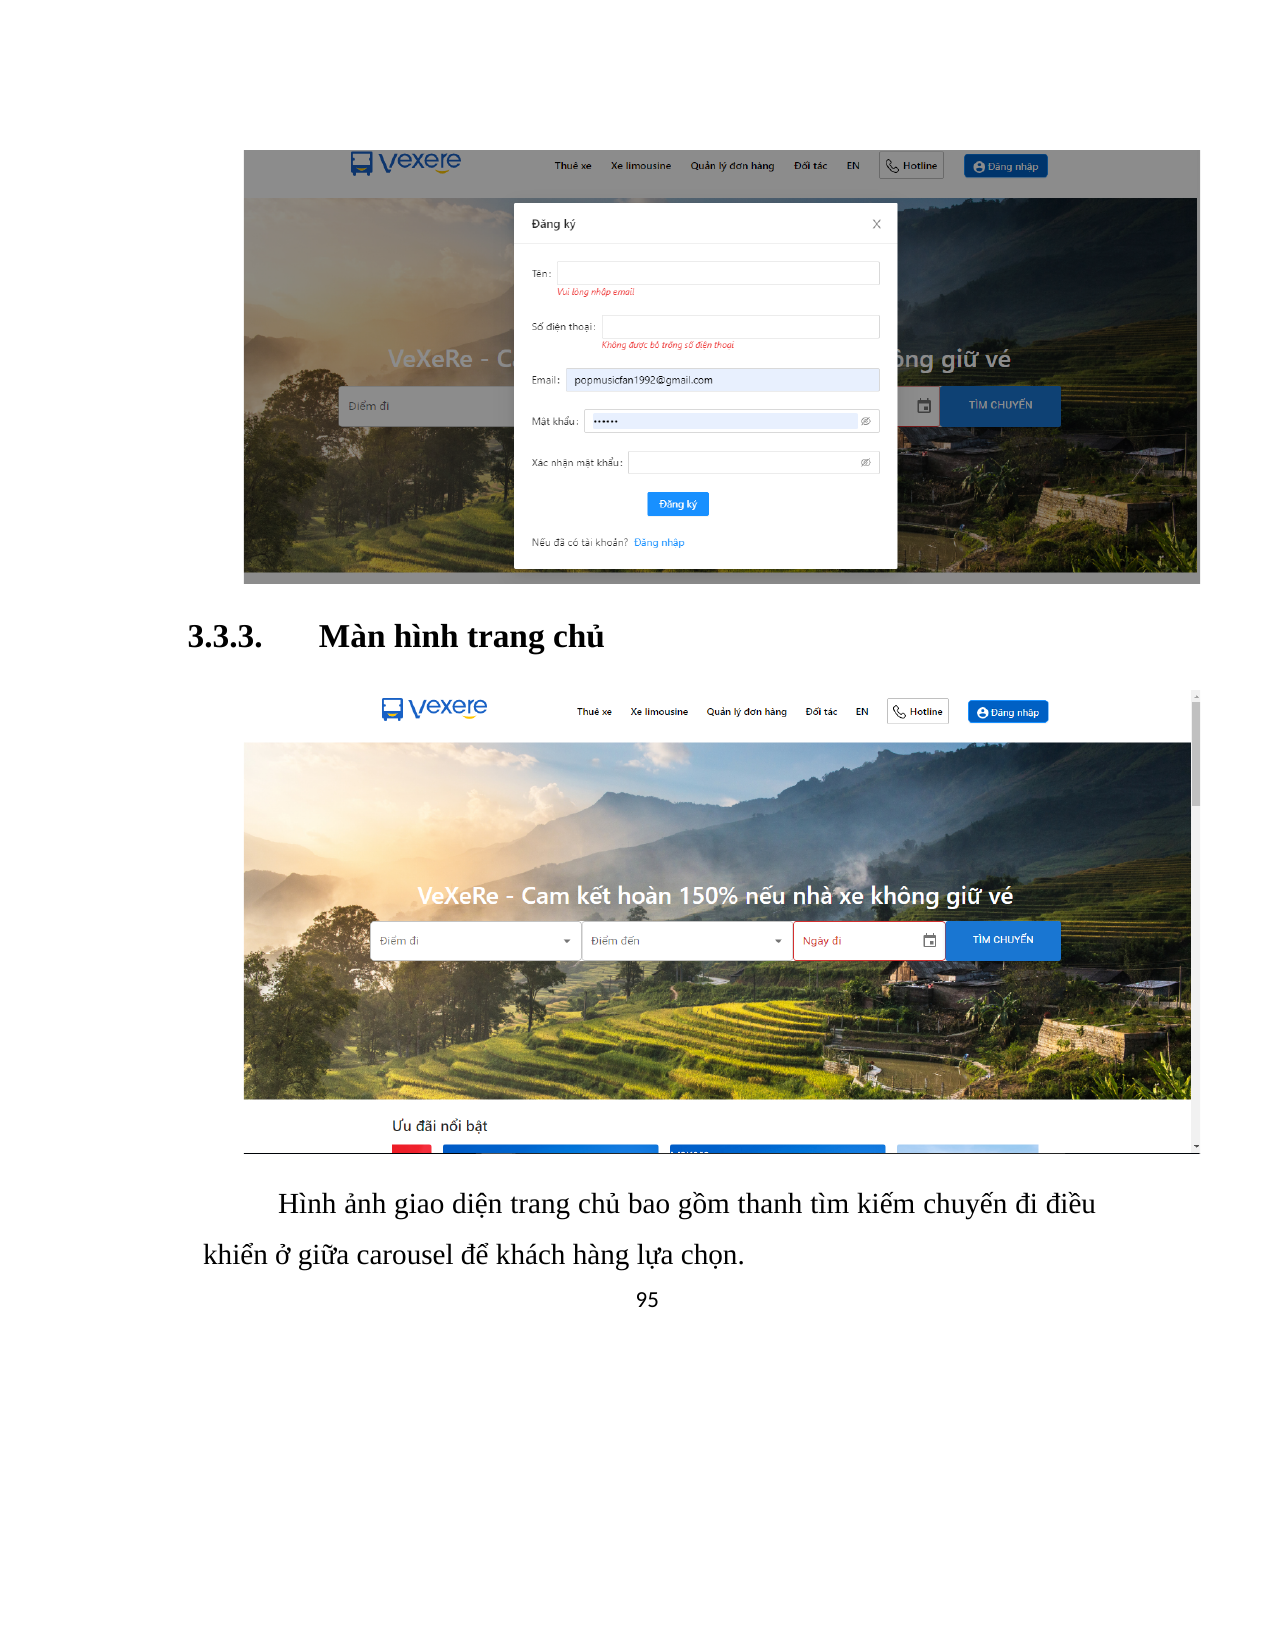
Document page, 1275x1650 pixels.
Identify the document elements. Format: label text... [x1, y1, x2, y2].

text Hình ảnh giao diện trang chủ bao gồm thanh tìm kiếm chuyến đi điều khiển ở giữa carousel để khách hàng lựa chọn. [203, 1186, 1097, 1271]
list Màn hình trang chủ [187, 617, 1079, 655]
picture [243, 150, 1200, 584]
picture [243, 690, 1200, 1154]
